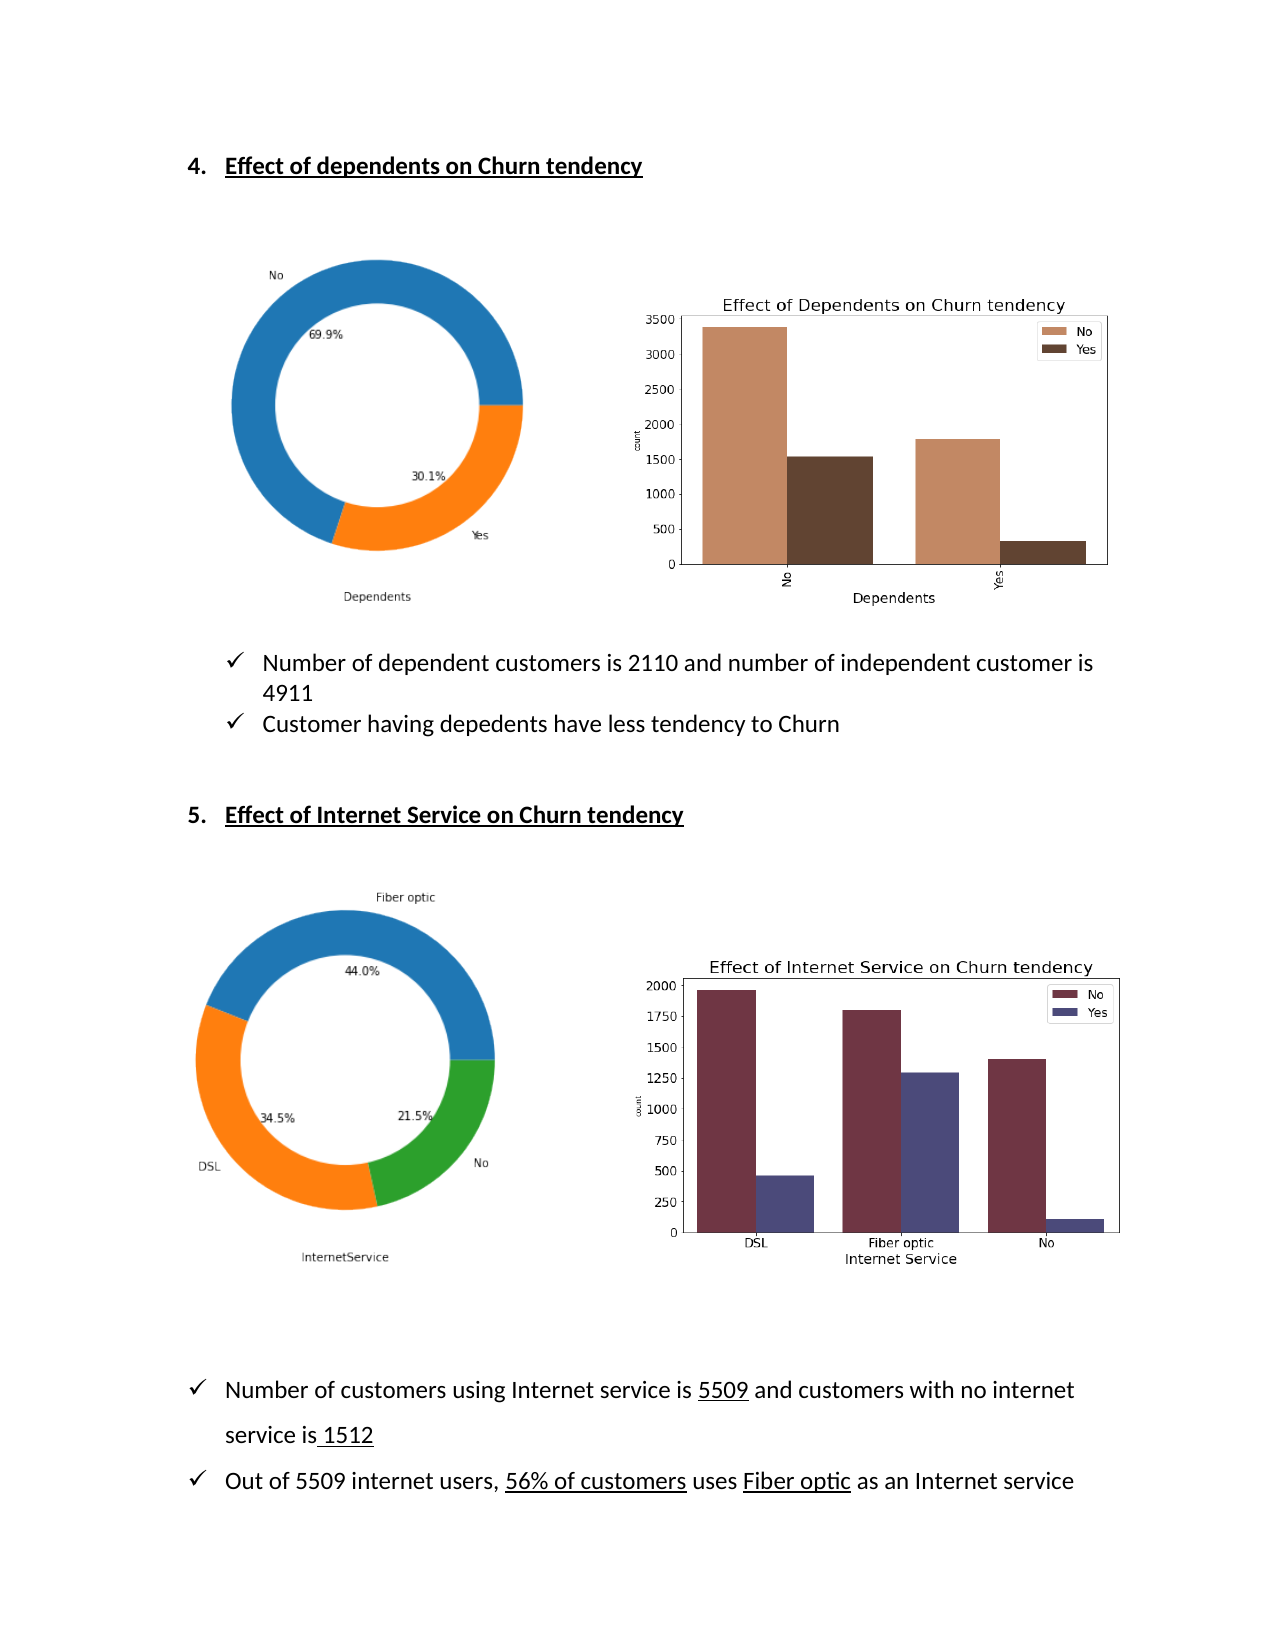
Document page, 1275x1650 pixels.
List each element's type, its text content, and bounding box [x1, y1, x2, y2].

picture [628, 293, 1112, 611]
list Effect of dependents on Churn tendency [187, 150, 1125, 181]
list Out of 5509 internet users, 56% of customers uses Fiber optic as an Internet service [187, 1465, 1125, 1496]
picture [150, 865, 540, 1272]
list Effect of Internet Service on Churn tendency [187, 799, 1125, 830]
list Number of customers using Internet service is 5509 and customers with no internet service is 1512 [187, 1374, 1125, 1450]
picture [629, 955, 1123, 1272]
list Number of dependent customers is 2110 and number of independent customer is 4911 [225, 647, 1125, 708]
picture [187, 216, 567, 611]
list Customer having depedents have less tendency to Churn [225, 708, 1125, 738]
